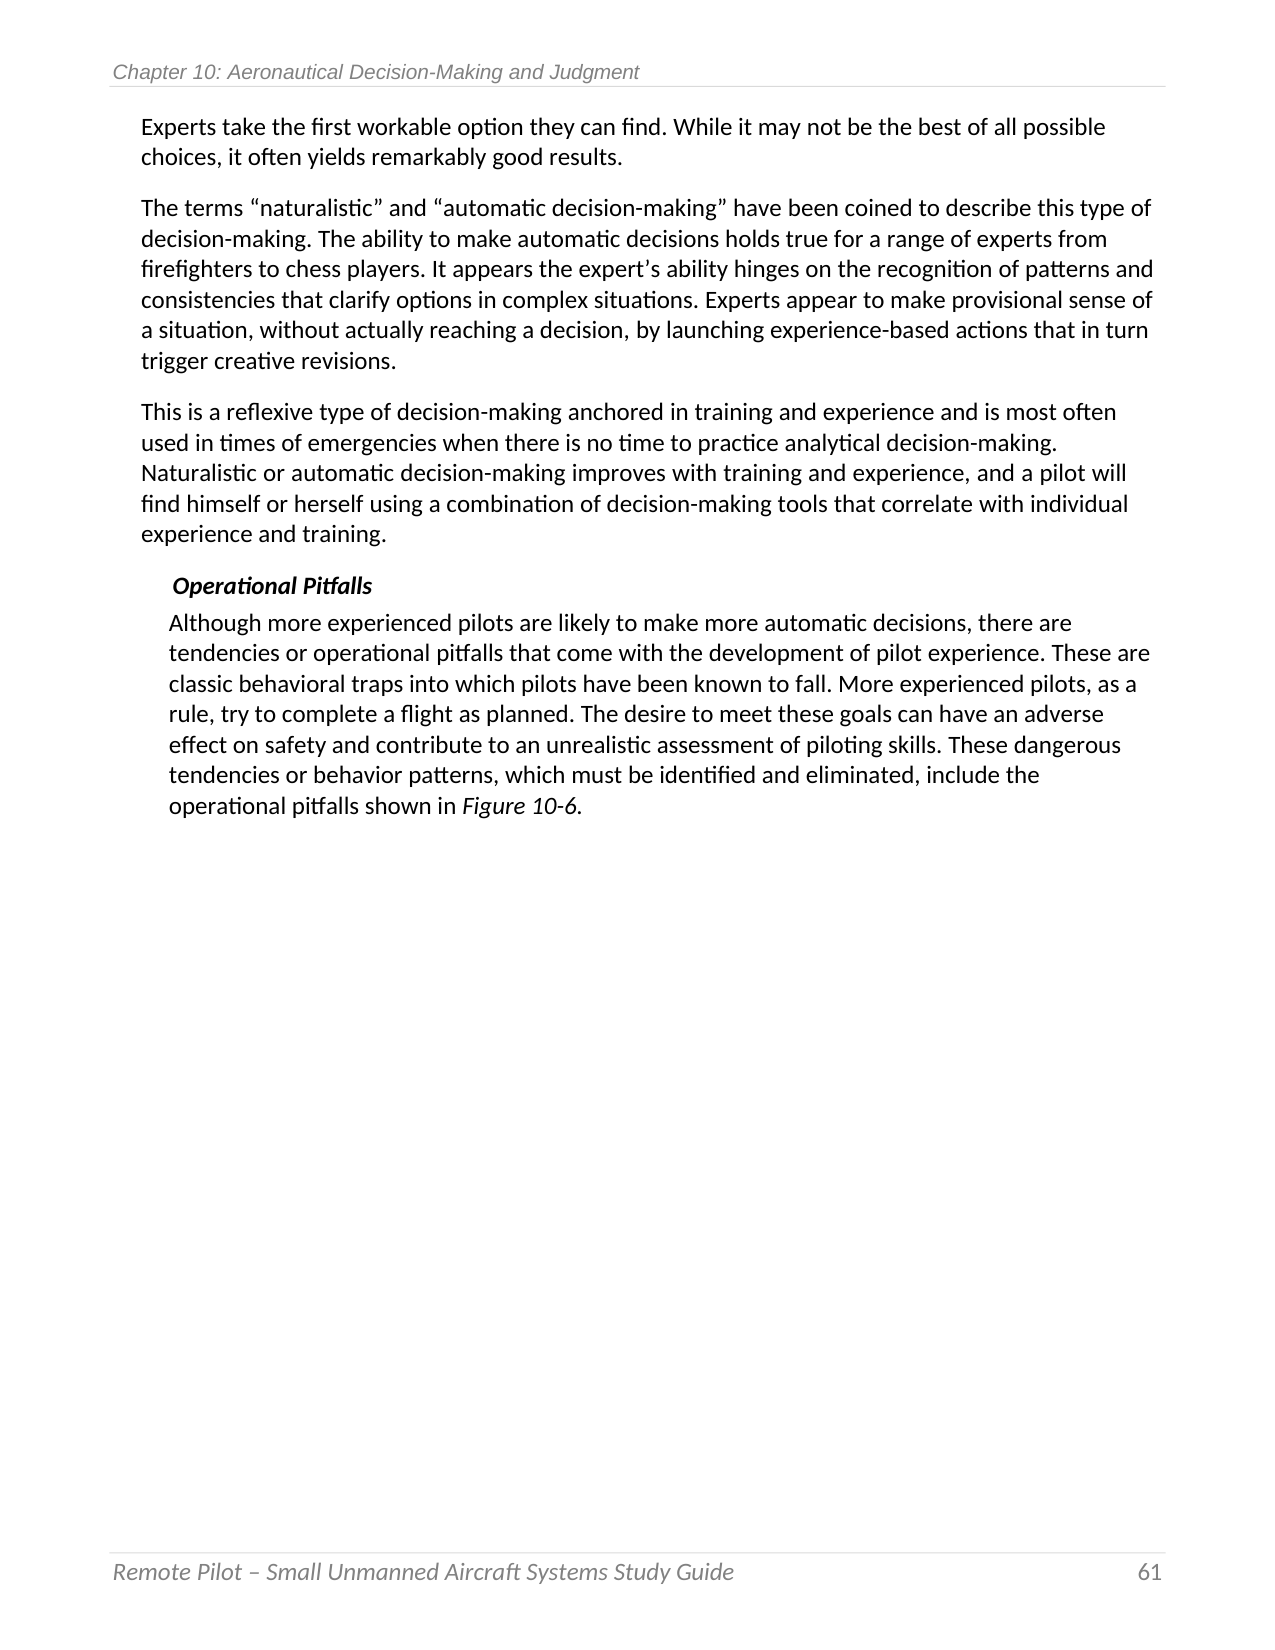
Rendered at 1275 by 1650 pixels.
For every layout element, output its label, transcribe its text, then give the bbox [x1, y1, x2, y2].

text The terms “naturalistic” and “automatic decision-making” have been coined to describe this type of decision-making. The ability to make automatic decisions holds true for a range of experts from firefighters to chess players. It appears the expert’s ability hinges on the recognition of patterns and consistencies that clarify options in complex situations. Experts appear to make provisional sense of a situation, without actually reaching a decision, by launching experience-based actions that in turn trigger creative revisions. [141, 193, 1156, 376]
text Operational Pitfalls [172, 570, 1252, 601]
text Naturalistic or automatic decision-making improves with training and experience, and a pilot will find himself or herself using a combination of decision-making tools that correlate with individual experience and training. [141, 458, 1128, 549]
text This is a reflexive type of decision-making anchored in training and experience and is most often used in times of emergencies when there is no time to practice analytical decision-making. [141, 397, 1117, 458]
text Although more experienced pilots are likely to make more automatic decisions, there are tendencies or operational pitfalls that come with the development of pilot experience. These are classic behavioral traps into which pilots have been known to fall. More experienced pilots, as a rule, try to complete a flight as planned. The desire to meet these goals can have an adverse effect on safety and contribute to an unrealistic assessment of piloting skills. These dangerous tendencies or behavior patterns, which must be identified and eliminated, include the operational pitfalls shown in Figure 10-6. [169, 607, 1154, 821]
text Experts take the first workable option they can find. While it may not be the best of all possible choices, it often yields remarkably good results. [141, 111, 1107, 172]
